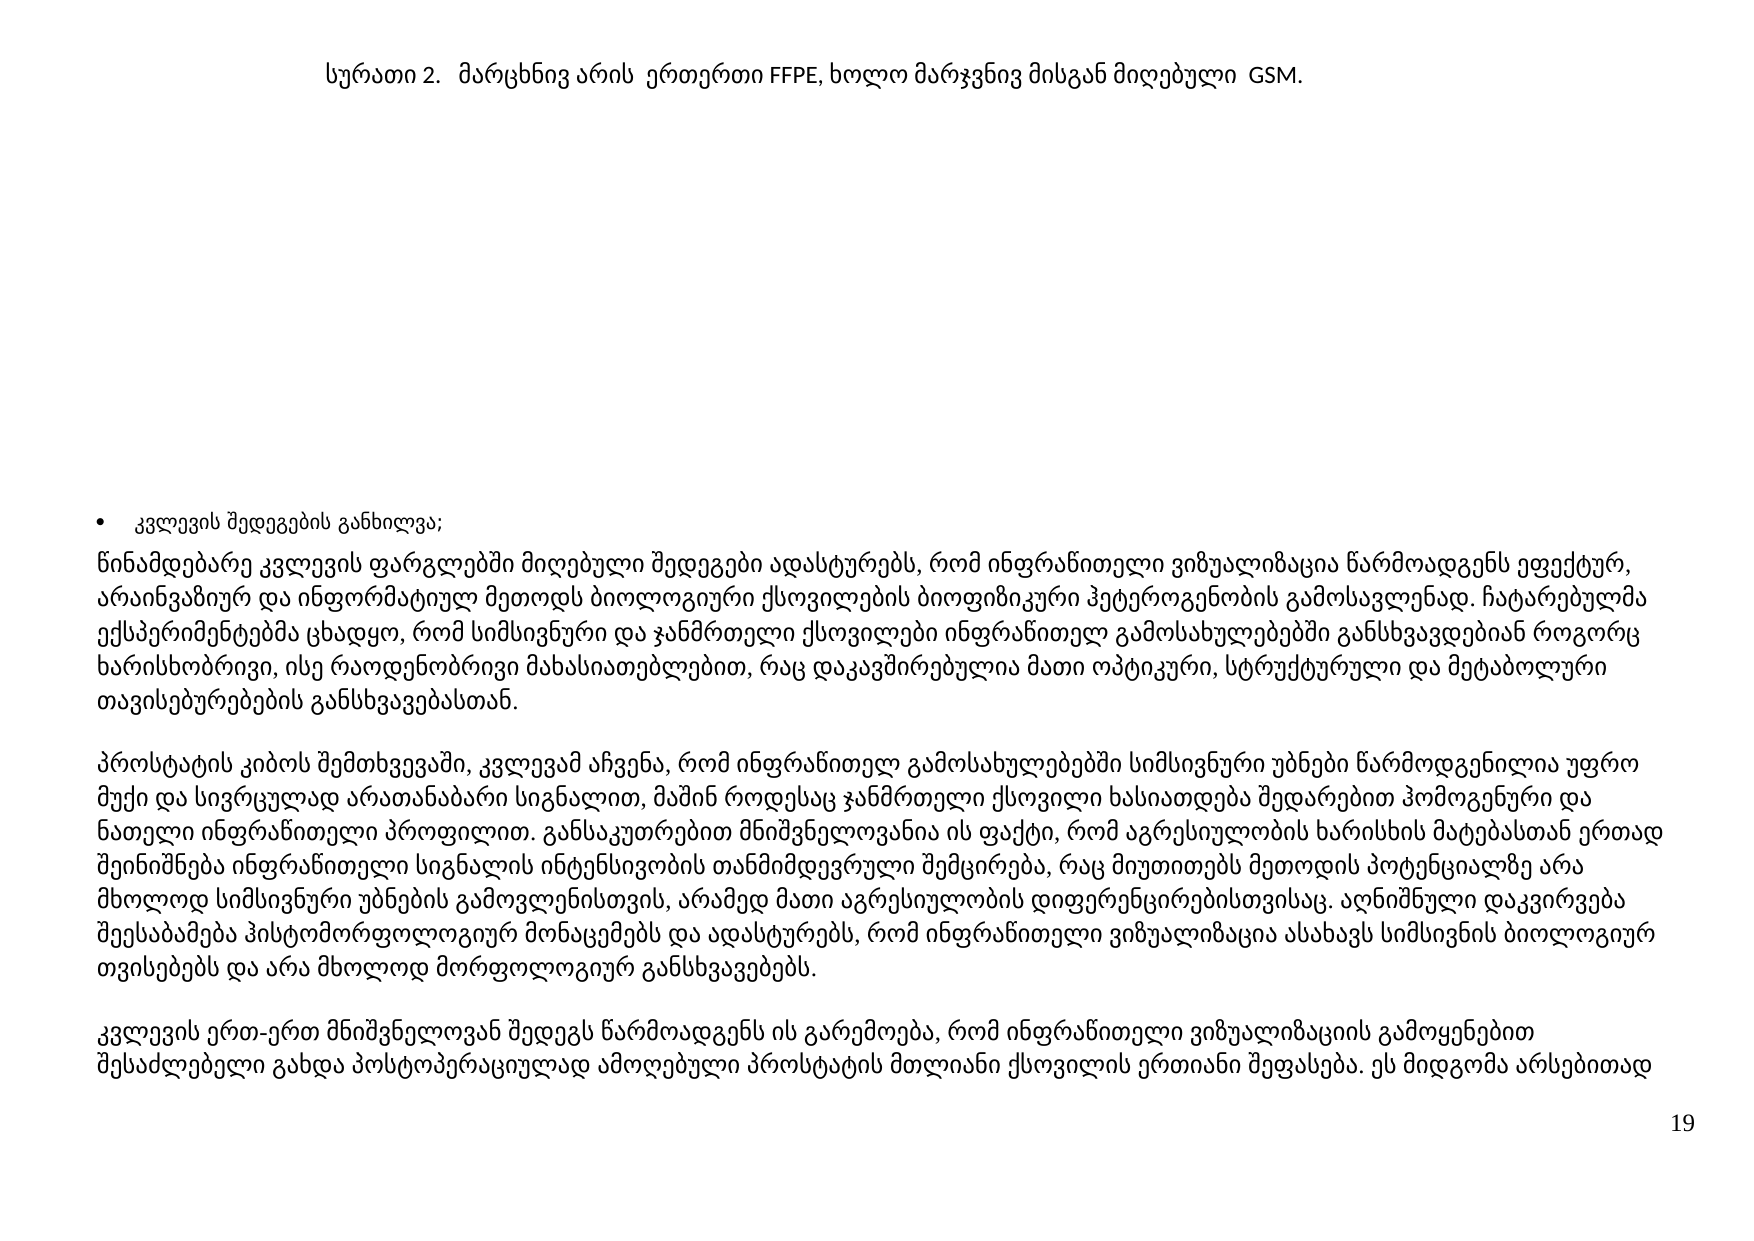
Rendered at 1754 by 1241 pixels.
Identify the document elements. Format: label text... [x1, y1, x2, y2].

text პროსტატის კიბოს შემთხვევაში, კვლევამ აჩვენა, რომ ინფრაწითელ გამოსახულებებში სიმსივნური უბნები წარმოდგენილია უფრო მუქი და სივრცულად არათანაბარი სიგნალით, მაშინ როდესაც ჯანმრთელი ქსოვილი ხასიათდება შედარებით ჰომოგენური და ნათელი ინფრაწითელი პროფილით. განსაკუთრებით მნიშვნელოვანია ის ფაქტი, რომ აგრესიულობის ხარისხის მატებასთან ერთად შეინიშნება ინფრაწითელი სიგნალის ინტენსივობის თანმიმდევრული შემცირება, რაც მიუთითებს მეთოდის პოტენციალზე არა მხოლოდ სიმსივნური უბნების გამოვლენისთვის, არამედ მათი აგრესიულობის დიფერენცირებისთვისაც. აღნიშნული დაკვირვება შეესაბამება ჰისტომორფოლოგიურ მონაცემებს და ადასტურებს, რომ ინფრაწითელი ვიზუალიზაცია ასახავს სიმსივნის ბიოლოგიურ თვისებებს და არა მხოლოდ მორფოლოგიურ განსხვავებებს. [97, 746, 1695, 984]
list კვლევის შედეგების განხილვა; [97, 510, 1695, 534]
text სურათი 2. მარცხნივ არის ერთერთი FFPE, ხოლო მარჯვნივ მისგან მიღებული GSM. [59, 59, 1695, 89]
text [97, 1013, 1695, 1081]
text წინამდებარე კვლევის ფარგლებში მიღებული შედეგები ადასტურებს, რომ ინფრაწითელი ვიზუალიზაცია წარმოადგენს ეფექტურ, არაინვაზიურ და ინფორმატიულ მეთოდს ბიოლოგიური ქსოვილების ბიოფიზიკური ჰეტეროგენობის გამოსავლენად. ჩატარებულმა ექსპერიმენტებმა ცხადყო, რომ სიმსივნური და ჯანმრთელი ქსოვილები ინფრაწითელ გამოსახულებებში განსხვავდებიან როგორც ხარისხობრივი, ისე რაოდენობრივი მახასიათებლებით, რაც დაკავშირებულია მათი ოპტიკური, სტრუქტურული და მეტაბოლური თავისებურებების განსხვავებასთან. [97, 546, 1695, 716]
